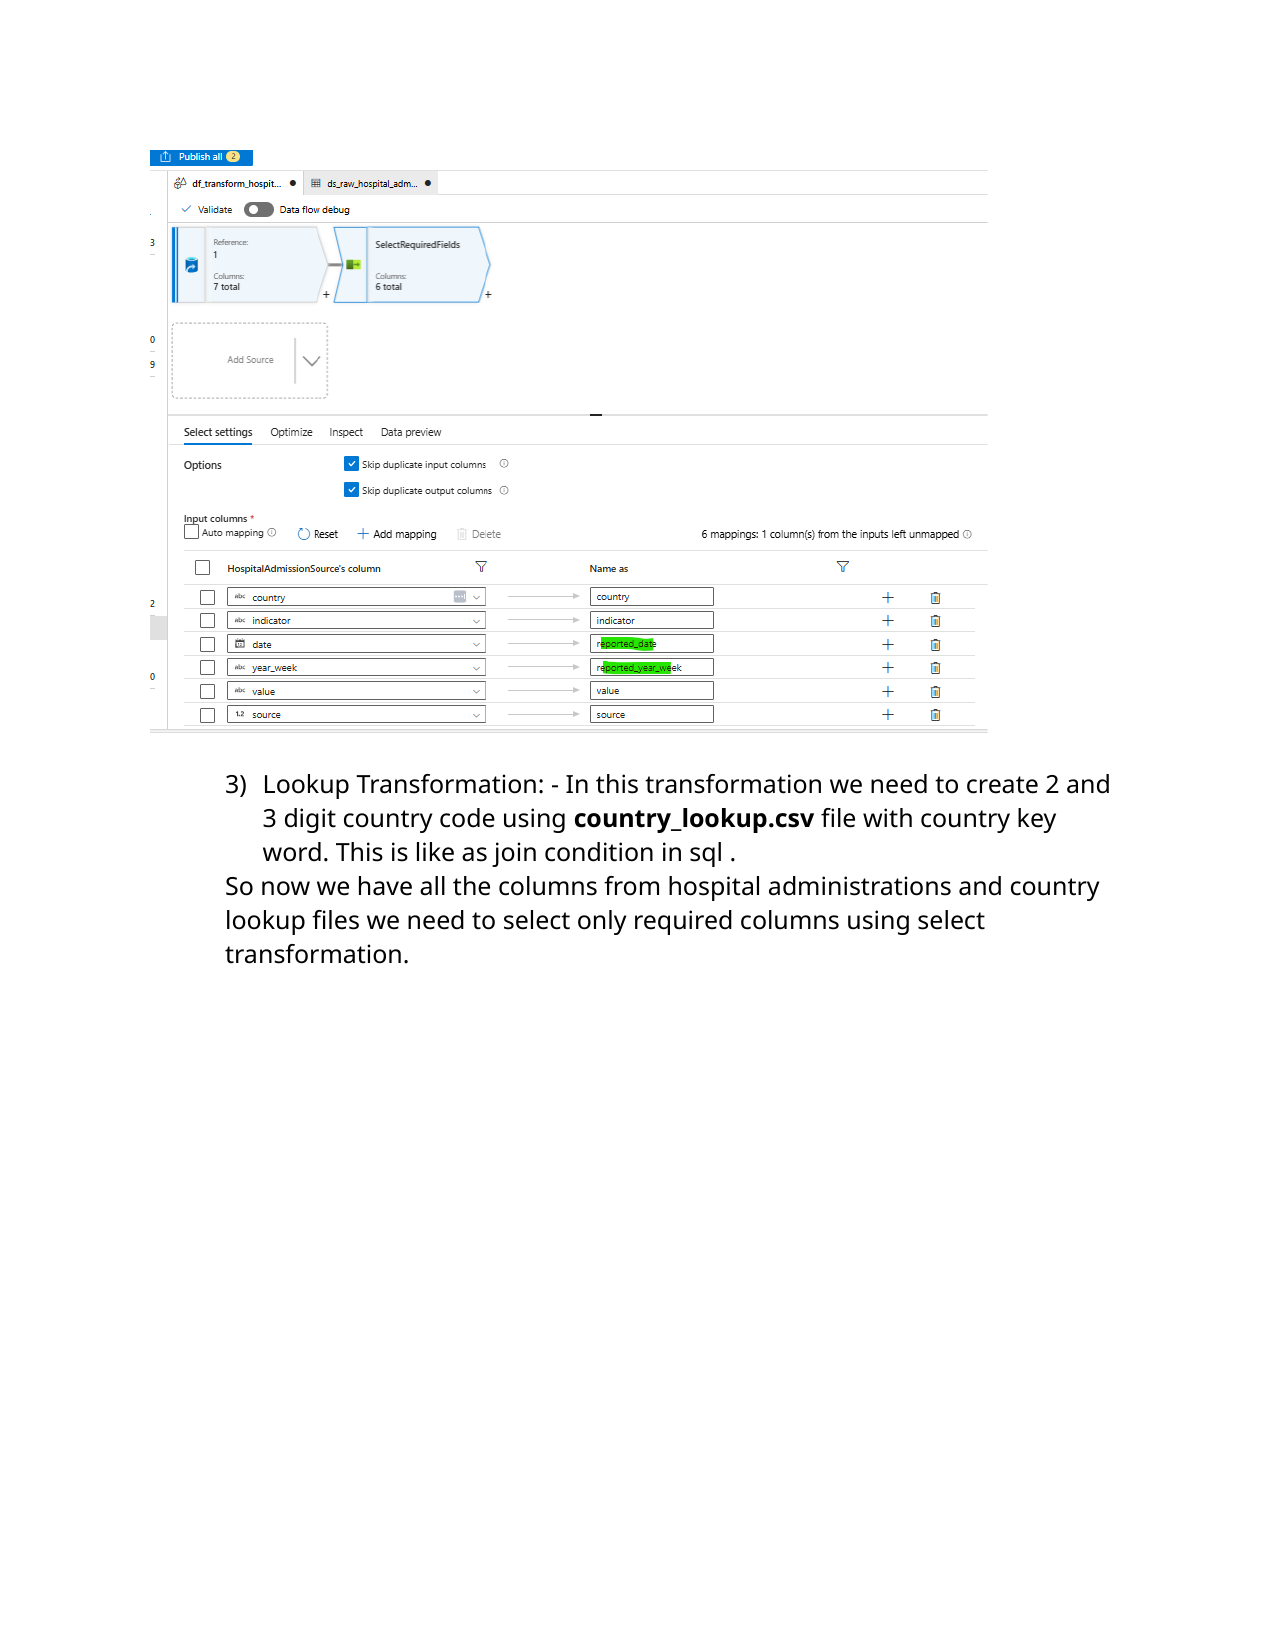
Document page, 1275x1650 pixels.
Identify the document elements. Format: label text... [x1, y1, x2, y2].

text So now we have all the columns from hospital administrations and country lookup files we need to select only required columns using select transformation. [225, 869, 1125, 971]
list Lookup Transformation: - In this transformation we need to create 2 and 3 digit country code using country_lookup.csv file with country key word. This is like as join condition in sql . [225, 766, 1125, 869]
picture [150, 150, 988, 733]
